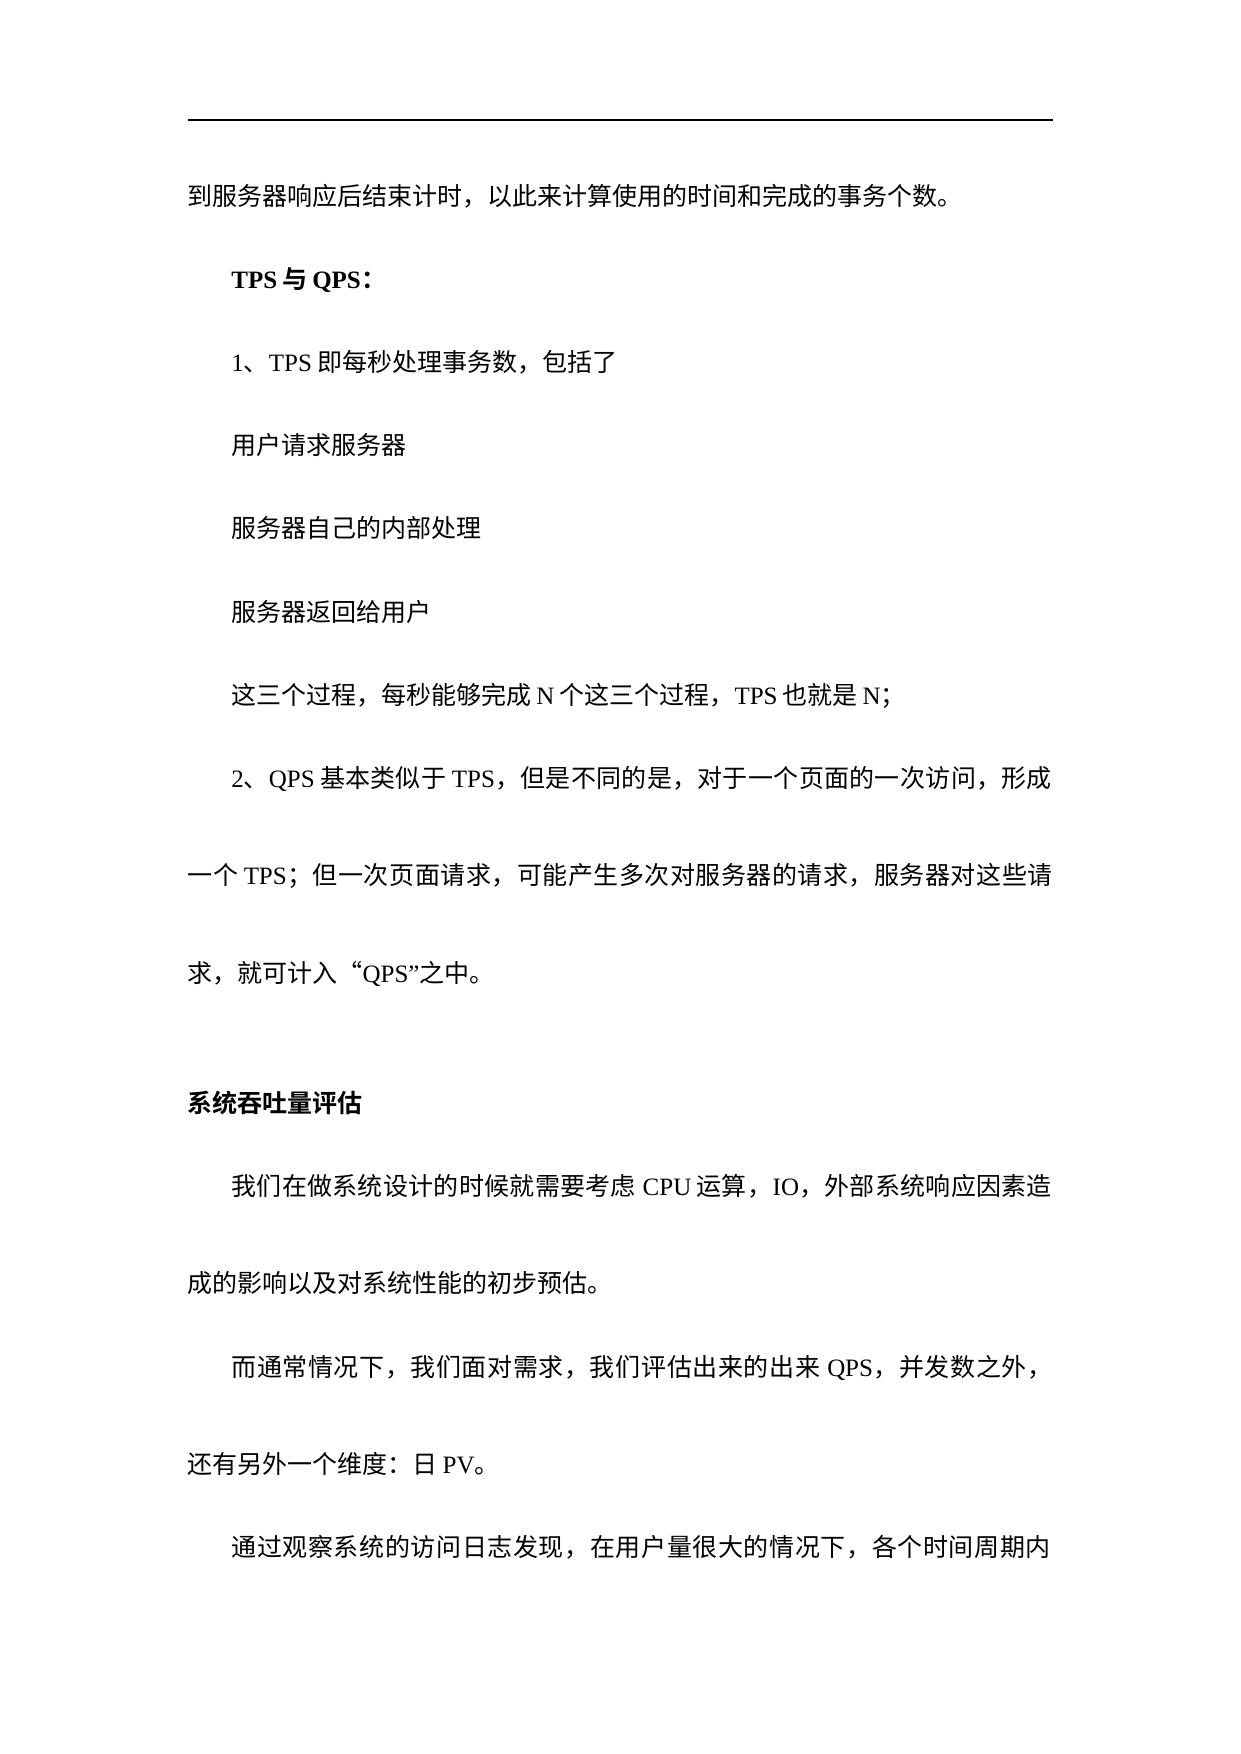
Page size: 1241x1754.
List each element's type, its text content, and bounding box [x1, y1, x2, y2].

text 用户请求服务器 [187, 411, 1053, 476]
subtitle 系统吞吐量评估 [187, 1069, 1053, 1134]
text 服务器返回给用户 [187, 578, 1053, 643]
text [187, 162, 1053, 227]
text 而通常情况下，我们面对需求，我们评估出来的出来QPS，并发数之外，还有另外一个维度：日PV。 [187, 1333, 1053, 1495]
text TPS与QPS： [187, 245, 1053, 310]
list QPS基本类似于TPS，但是不同的是，对于一个页面的一次访问，形成一个TPS；但一次页面请求，可能产生多次对服务器的请求，服务器对这些请求，就可计入“QPS”之中。 [187, 744, 1053, 1004]
text 这三个过程，每秒能够完成N个这三个过程，TPS也就是N； [187, 661, 1053, 726]
text 1、TPS即每秒处理事务数，包括了 [187, 328, 1053, 393]
text 我们在做系统设计的时候就需要考虑CPU运算，IO，外部系统响应因素造成的影响以及对系统性能的初步预估。 [187, 1152, 1053, 1314]
text 服务器自己的内部处理 [187, 494, 1053, 559]
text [187, 1513, 1053, 1578]
